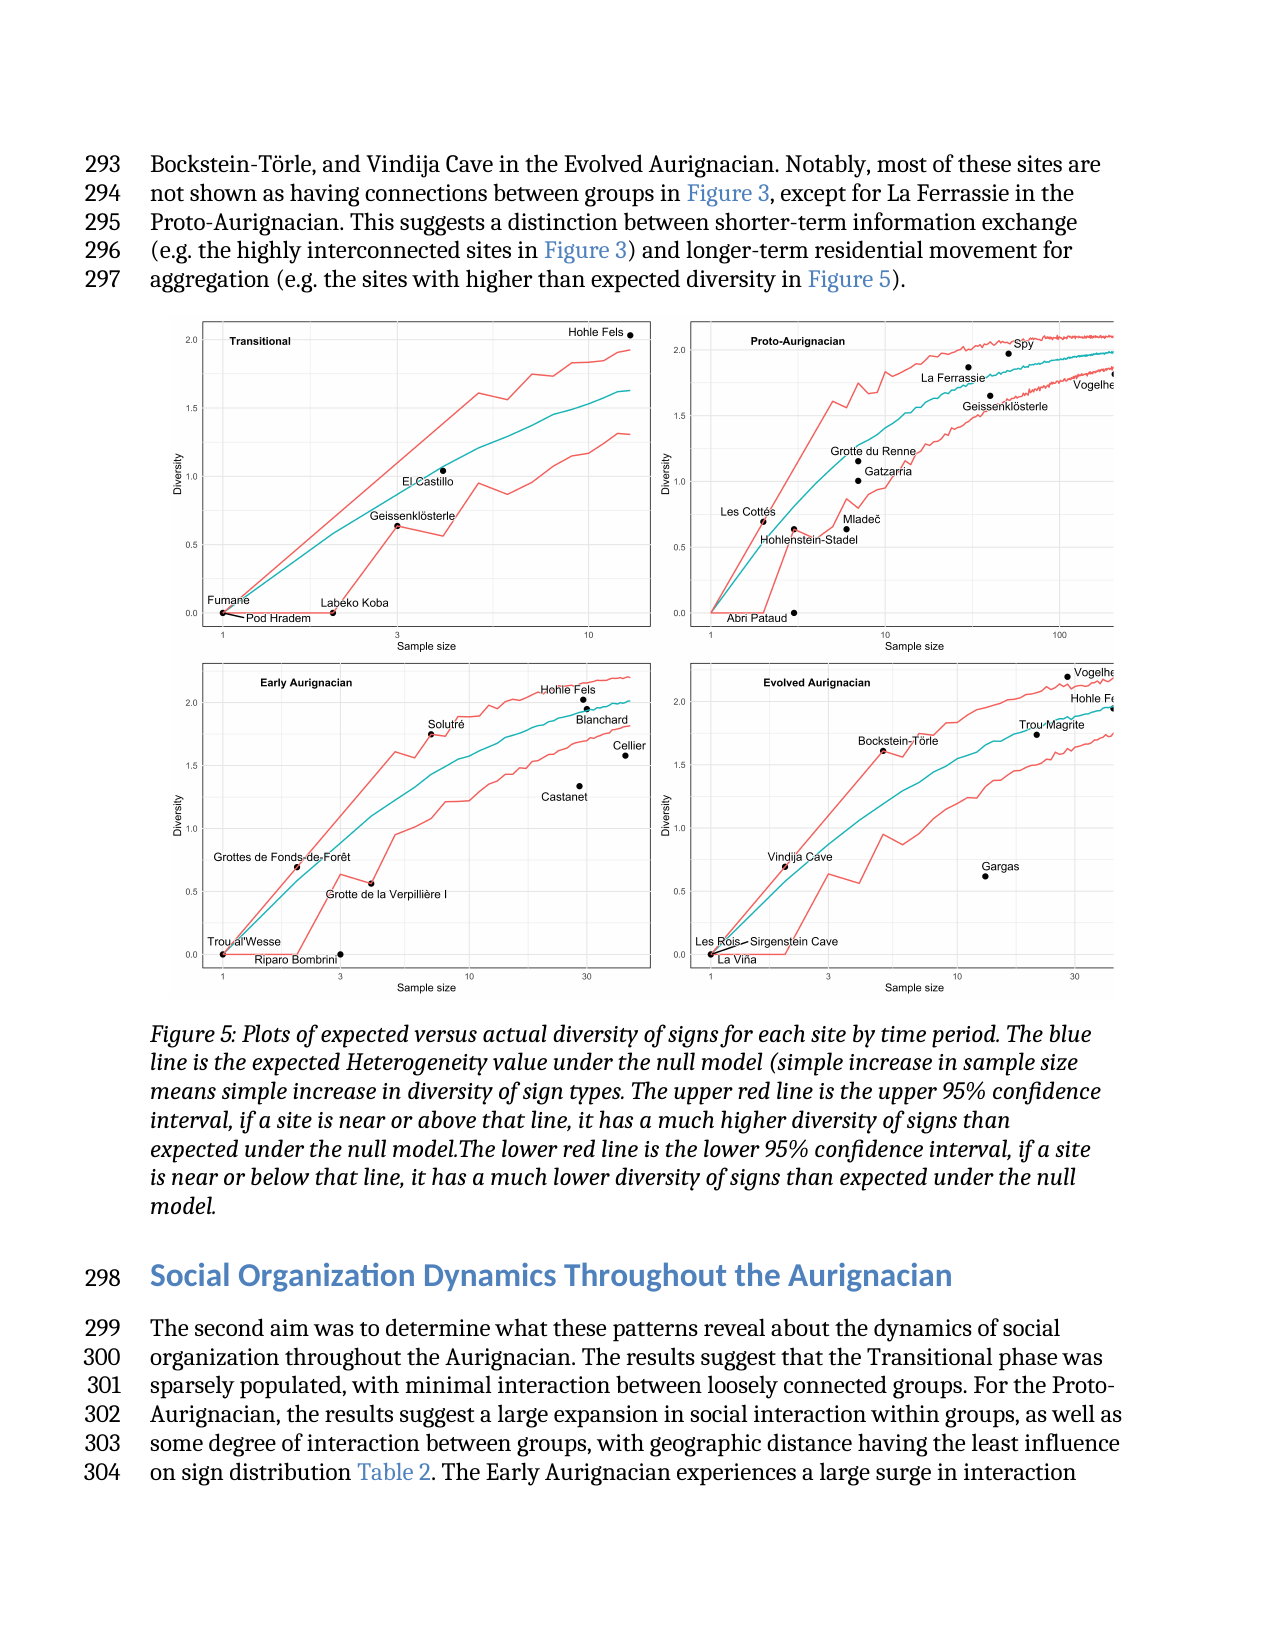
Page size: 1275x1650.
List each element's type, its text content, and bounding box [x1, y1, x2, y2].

subtitle Social Organization Dynamics Throughout the Aurignacian [150, 1254, 1125, 1295]
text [150, 1314, 1125, 1486]
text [150, 150, 1125, 294]
table_header Figure 5: Plots of expected versus actual diversity of signs for each site by time period. The blue line is the expected Heterogeneity value under the null model (simple increase in sample size means simple increase in diversity of sign types. The upper red line is the upper 95% confidence interval, if a site is near or above that line, it has a much higher diversity of signs than expected under the null model.The lower red line is the lower 95% confidence interval, if a site is near or below that line, it has a much lower diversity of signs than expected under the null model. [139, 313, 1114, 1233]
